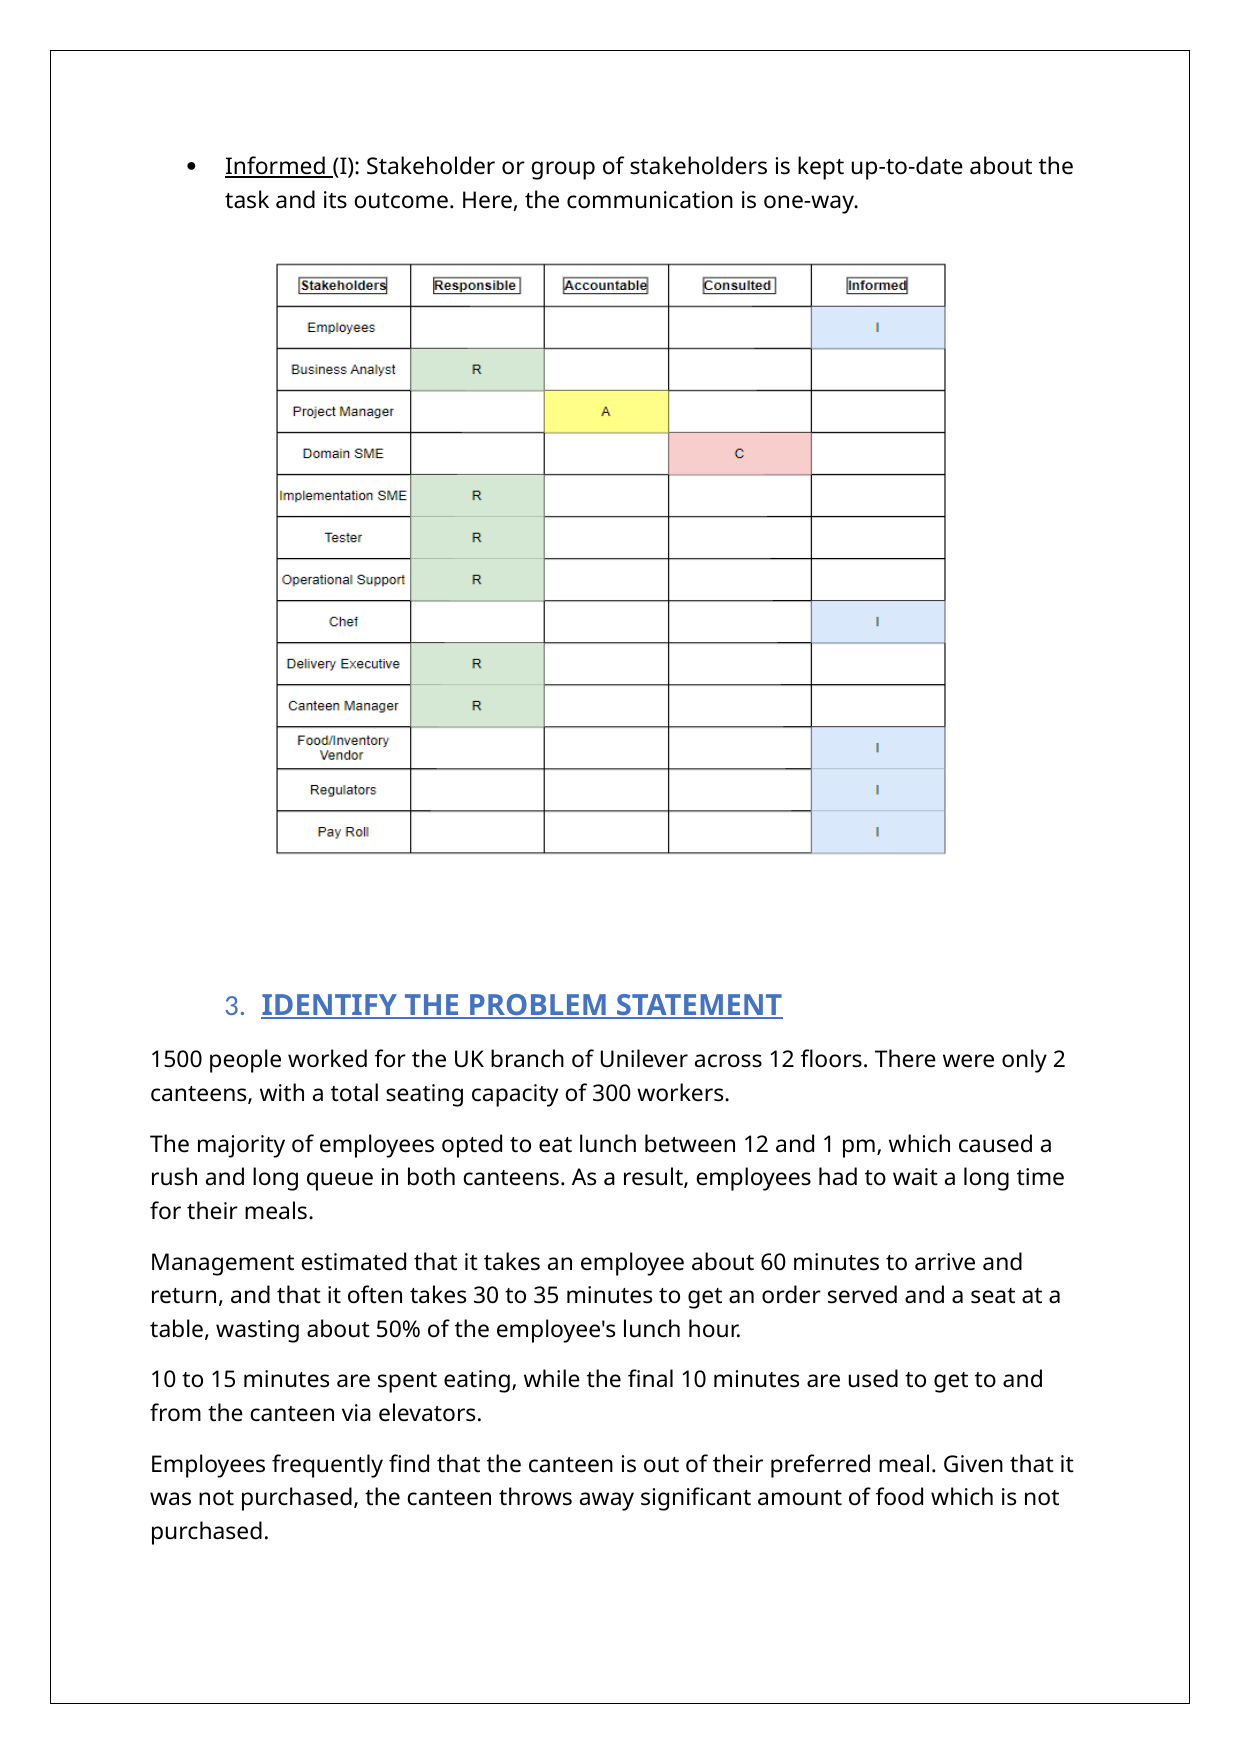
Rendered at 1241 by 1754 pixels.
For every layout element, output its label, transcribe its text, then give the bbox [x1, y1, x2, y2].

list IDENTIFY THE PROBLEM STATEMENT [224, 984, 1090, 1023]
text Employees frequently find that the canteen is out of their preferred meal. Given that it was not purchased, the canteen throws away significant amount of food which is not purchased. [150, 1447, 1090, 1546]
list Informed (I): Stakeholder or group of stakeholders is kept up-to-date about the task and its outcome. Here, the communication is one-way. [187, 150, 1090, 215]
picture [243, 234, 997, 868]
text 10 to 15 minutes are spent eating, while the final 10 minutes are used to get to and from the canteen via elevators. [150, 1363, 1090, 1428]
text The majority of employees opted to eat lunch between 12 and 1 pm, which caused a rush and long queue in both canteens. As a result, employees had to wait a long time for their meals. [150, 1127, 1090, 1226]
text 1500 people worked for the UK branch of Unilever across 12 floors. There were only 2 canteens, with a total seating capacity of 300 workers. [150, 1043, 1090, 1108]
text Management estimated that it takes an employee about 60 minutes to arrive and return, and that it often takes 30 to 35 minutes to get an order served and a seat at a table, wasting about 50% of the employee's lunch hour. [150, 1245, 1090, 1344]
